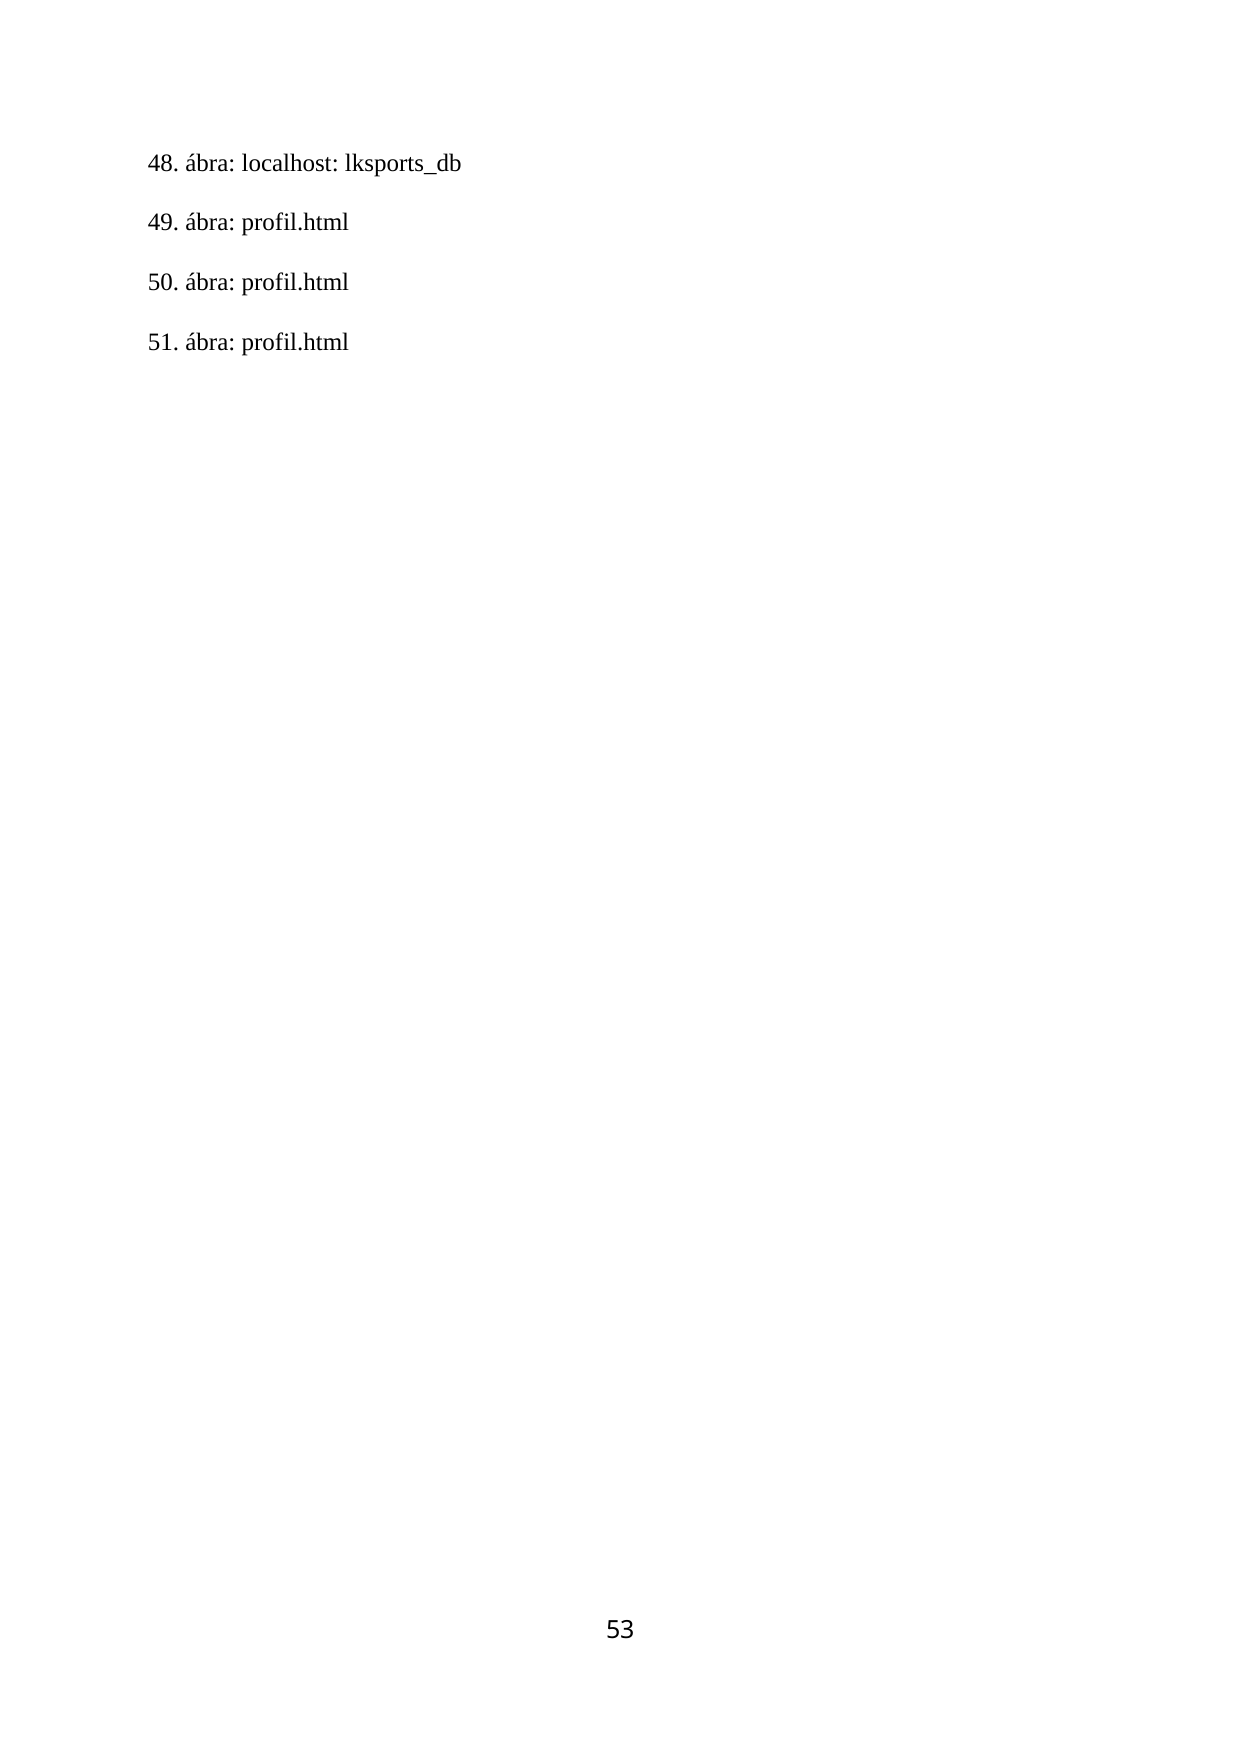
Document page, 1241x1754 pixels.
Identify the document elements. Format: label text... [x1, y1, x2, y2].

text 49. ábra: profil.html [148, 207, 1093, 236]
text 50. ábra: profil.html [148, 267, 1093, 296]
text 51. ábra: profil.html [148, 327, 1093, 356]
text 48. ábra: localhost: lksports_db [148, 148, 1093, 176]
